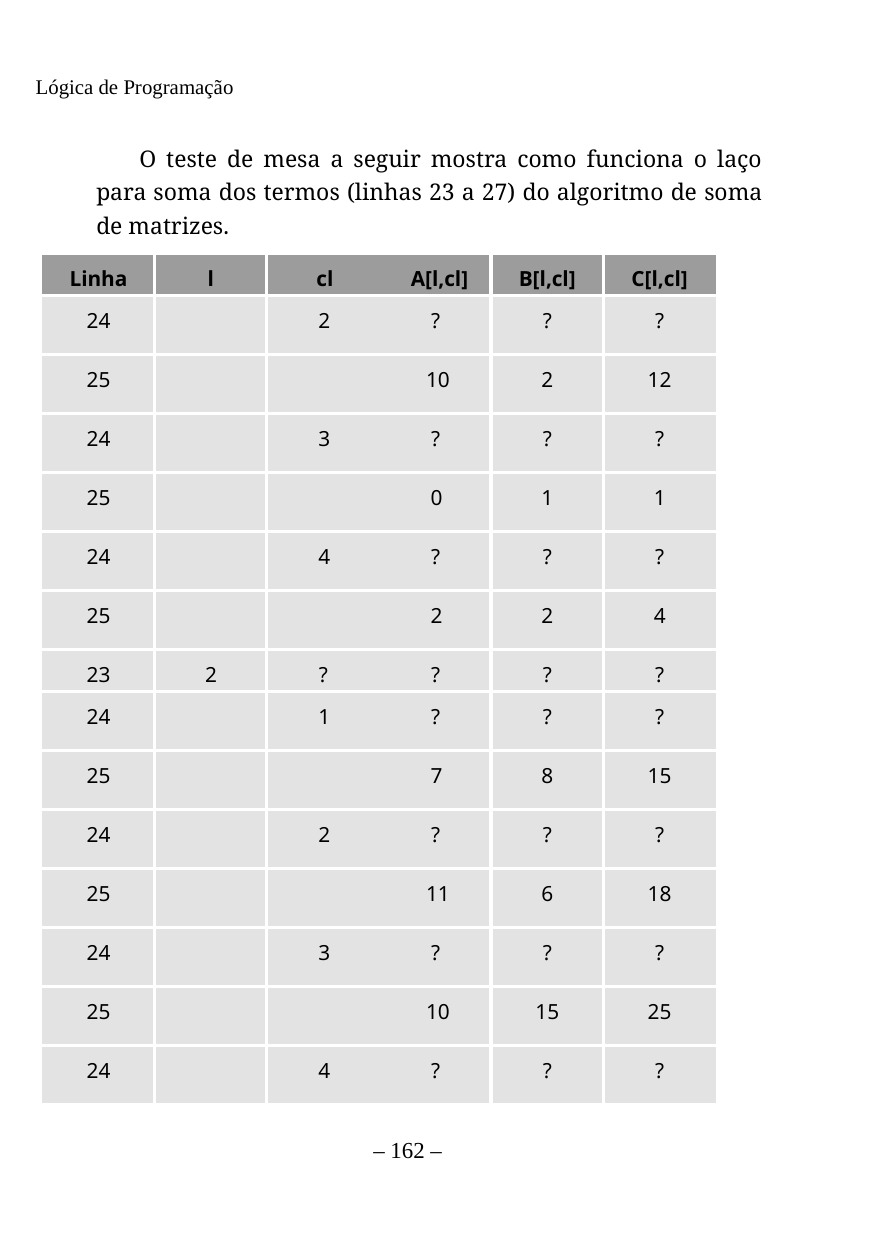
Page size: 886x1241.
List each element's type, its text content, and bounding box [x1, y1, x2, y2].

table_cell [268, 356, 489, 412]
text O teste de mesa a seguir mostra como funciona o laço para soma dos termos (linhas 23 a 27) do algoritmo de soma de matrizes. [96, 143, 763, 241]
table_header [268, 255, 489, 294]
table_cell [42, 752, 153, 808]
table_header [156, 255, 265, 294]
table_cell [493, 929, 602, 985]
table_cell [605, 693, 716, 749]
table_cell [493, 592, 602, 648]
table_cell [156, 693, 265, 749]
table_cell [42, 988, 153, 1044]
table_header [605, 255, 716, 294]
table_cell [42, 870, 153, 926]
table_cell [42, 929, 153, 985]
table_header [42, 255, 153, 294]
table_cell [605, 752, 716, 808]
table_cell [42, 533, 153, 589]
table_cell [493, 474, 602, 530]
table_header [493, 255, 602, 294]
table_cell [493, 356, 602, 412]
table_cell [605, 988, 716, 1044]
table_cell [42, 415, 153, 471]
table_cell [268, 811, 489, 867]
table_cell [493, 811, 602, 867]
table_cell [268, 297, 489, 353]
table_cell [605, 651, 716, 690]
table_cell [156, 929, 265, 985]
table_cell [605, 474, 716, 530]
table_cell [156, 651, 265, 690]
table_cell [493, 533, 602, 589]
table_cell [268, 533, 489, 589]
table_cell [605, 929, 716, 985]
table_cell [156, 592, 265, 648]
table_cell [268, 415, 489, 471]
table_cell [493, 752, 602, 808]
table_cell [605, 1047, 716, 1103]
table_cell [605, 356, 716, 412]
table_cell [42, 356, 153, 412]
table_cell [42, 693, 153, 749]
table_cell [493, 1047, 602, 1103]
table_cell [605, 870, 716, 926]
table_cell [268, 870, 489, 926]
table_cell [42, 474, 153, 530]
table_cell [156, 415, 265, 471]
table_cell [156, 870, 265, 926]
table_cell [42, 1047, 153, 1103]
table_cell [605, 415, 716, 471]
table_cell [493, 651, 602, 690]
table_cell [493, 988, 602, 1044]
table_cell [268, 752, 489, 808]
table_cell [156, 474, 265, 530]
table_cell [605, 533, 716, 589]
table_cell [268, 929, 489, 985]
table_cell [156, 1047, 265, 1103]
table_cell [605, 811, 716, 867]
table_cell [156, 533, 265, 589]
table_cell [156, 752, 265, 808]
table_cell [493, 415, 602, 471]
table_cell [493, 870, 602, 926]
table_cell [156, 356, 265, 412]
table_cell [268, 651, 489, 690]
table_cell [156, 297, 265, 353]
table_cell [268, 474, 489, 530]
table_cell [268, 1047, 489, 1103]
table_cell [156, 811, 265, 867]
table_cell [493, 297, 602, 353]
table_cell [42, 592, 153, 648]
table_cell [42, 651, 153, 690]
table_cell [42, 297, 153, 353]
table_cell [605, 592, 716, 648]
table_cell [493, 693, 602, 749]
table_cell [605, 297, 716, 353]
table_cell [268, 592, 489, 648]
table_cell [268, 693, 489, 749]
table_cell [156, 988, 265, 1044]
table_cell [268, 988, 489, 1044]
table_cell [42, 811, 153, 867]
